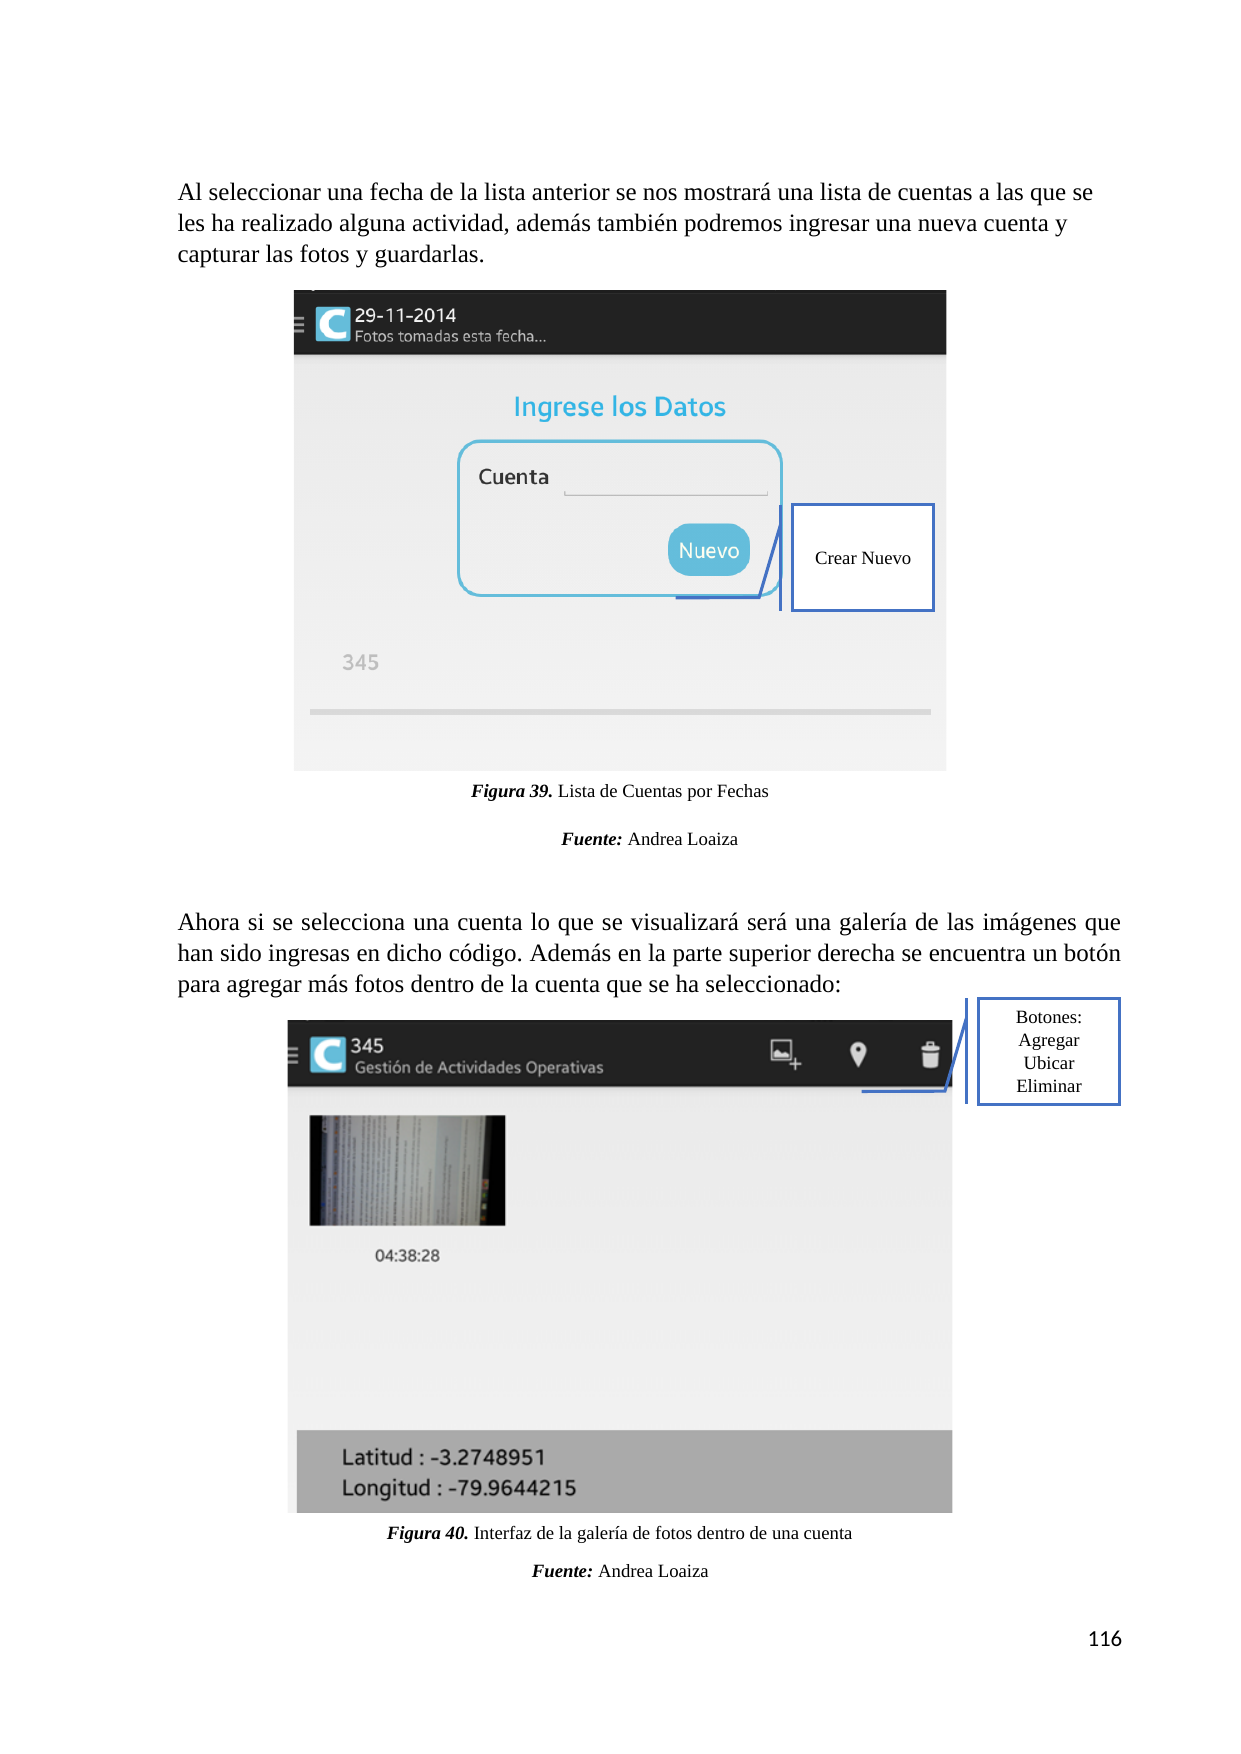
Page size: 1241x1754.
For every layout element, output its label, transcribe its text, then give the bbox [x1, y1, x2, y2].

picture [287, 1020, 953, 1513]
text Ahora si se selecciona una cuenta lo que se visualizará será una galería de las imágenes que han sido ingresas en dicho código. Además en la parte superior derecha se encuentra un botón para agregar más fotos dentro de la cuenta que se ha seleccionado: [177, 907, 1122, 998]
text Al seleccionar una fecha de la lista anterior se nos mostrará una lista de cuentas a las que se les ha realizado alguna actividad, además también podremos ingresar una nueva cuenta y capturar las fotos y guardarlas. [177, 177, 1122, 268]
picture [293, 290, 947, 771]
